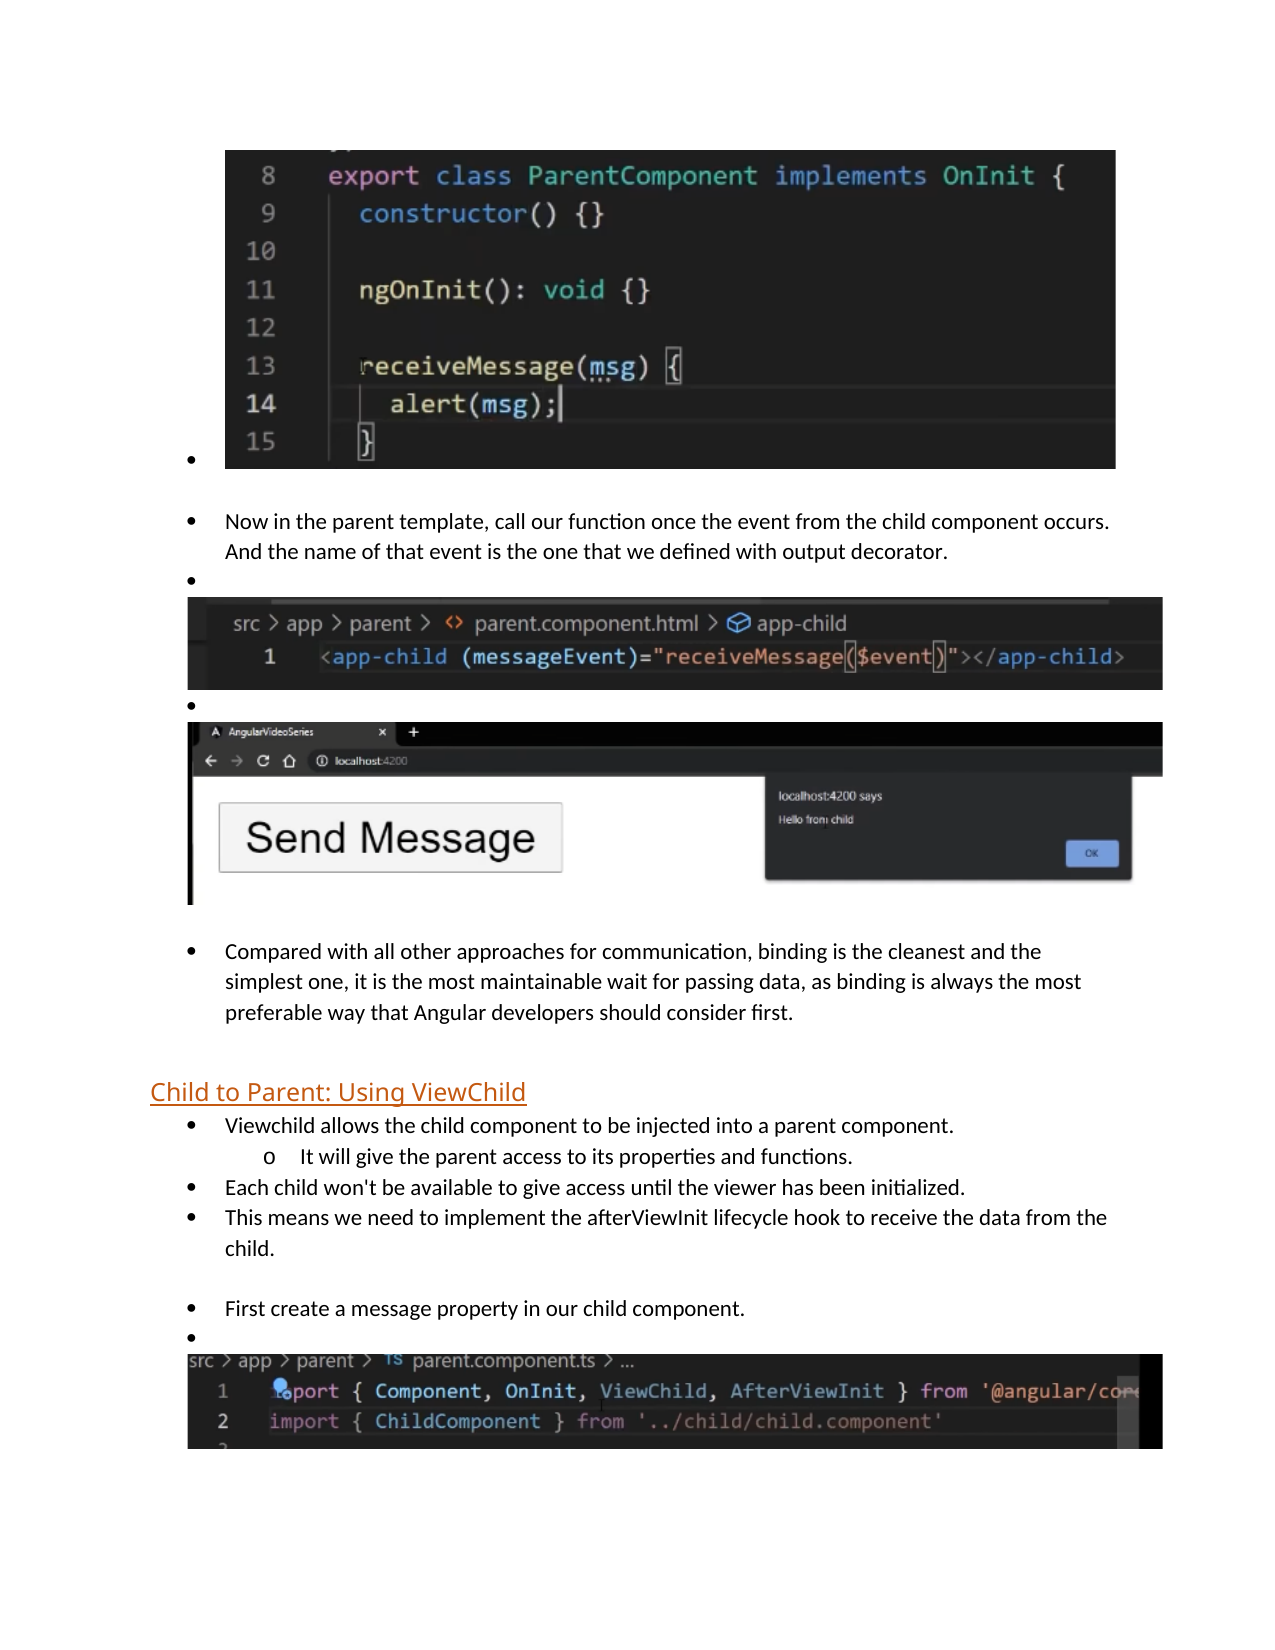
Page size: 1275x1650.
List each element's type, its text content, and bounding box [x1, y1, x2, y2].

list Now in the parent template, call our function once the event from the child component occurs. And the name of that event is the one that we defined with output decorator. [187, 507, 1125, 565]
list Viewchild allows the child component to be injected into a parent component. [187, 1112, 1125, 1139]
subtitle Child to Parent: Using ViewChild [150, 1075, 1125, 1109]
list It will give the parent access to its properties and functions. [262, 1142, 1125, 1171]
list Compared with all other approaches for communication, binding is the cleanest and the simplest one, it is the most maintainable wait for passing data, as binding is always the most preferable way that Angular developers should consider first. [187, 937, 1125, 1056]
list First create a message property in our child component. [187, 1294, 1125, 1322]
picture [225, 150, 1116, 469]
picture [187, 1354, 1163, 1449]
list Each child won't be available to give access until the viewer has been initialized. [187, 1173, 1125, 1201]
picture [187, 722, 1163, 905]
list This means we need to implement the afterViewInit lifecycle hook to receive the data from the child. [187, 1203, 1125, 1292]
picture [187, 597, 1163, 690]
